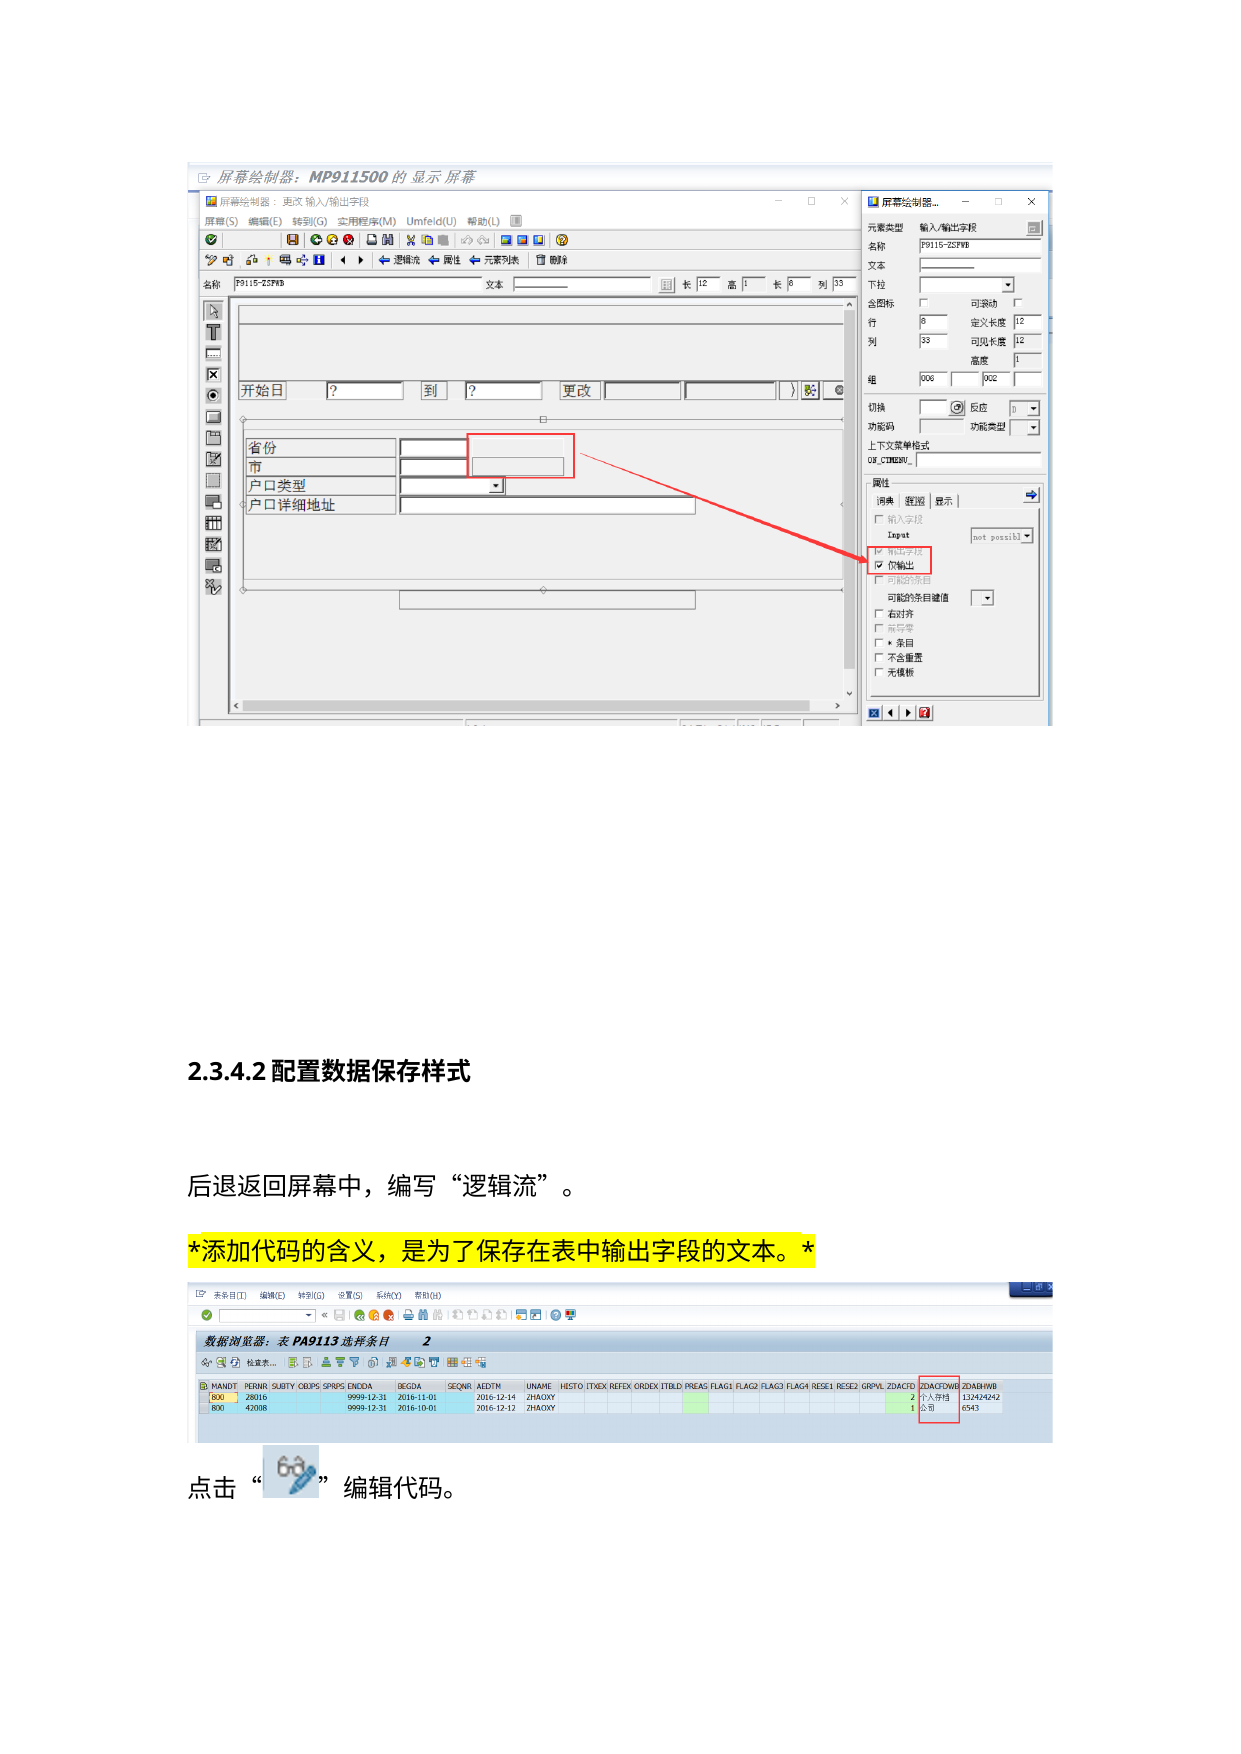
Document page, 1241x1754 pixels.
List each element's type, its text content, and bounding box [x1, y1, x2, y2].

subtitle 2.3.4.2配置数据保存样式 [187, 1037, 1053, 1102]
text *添加代码的含义，是为了保存在表中输出字段的文本。* [187, 1217, 1053, 1282]
picture [262, 1445, 319, 1498]
text 点击“”编辑代码。 [187, 1445, 1053, 1510]
picture [187, 1282, 1053, 1443]
picture [187, 162, 1053, 726]
text 后退返回屏幕中，编写“逻辑流”。 [187, 1152, 1053, 1217]
